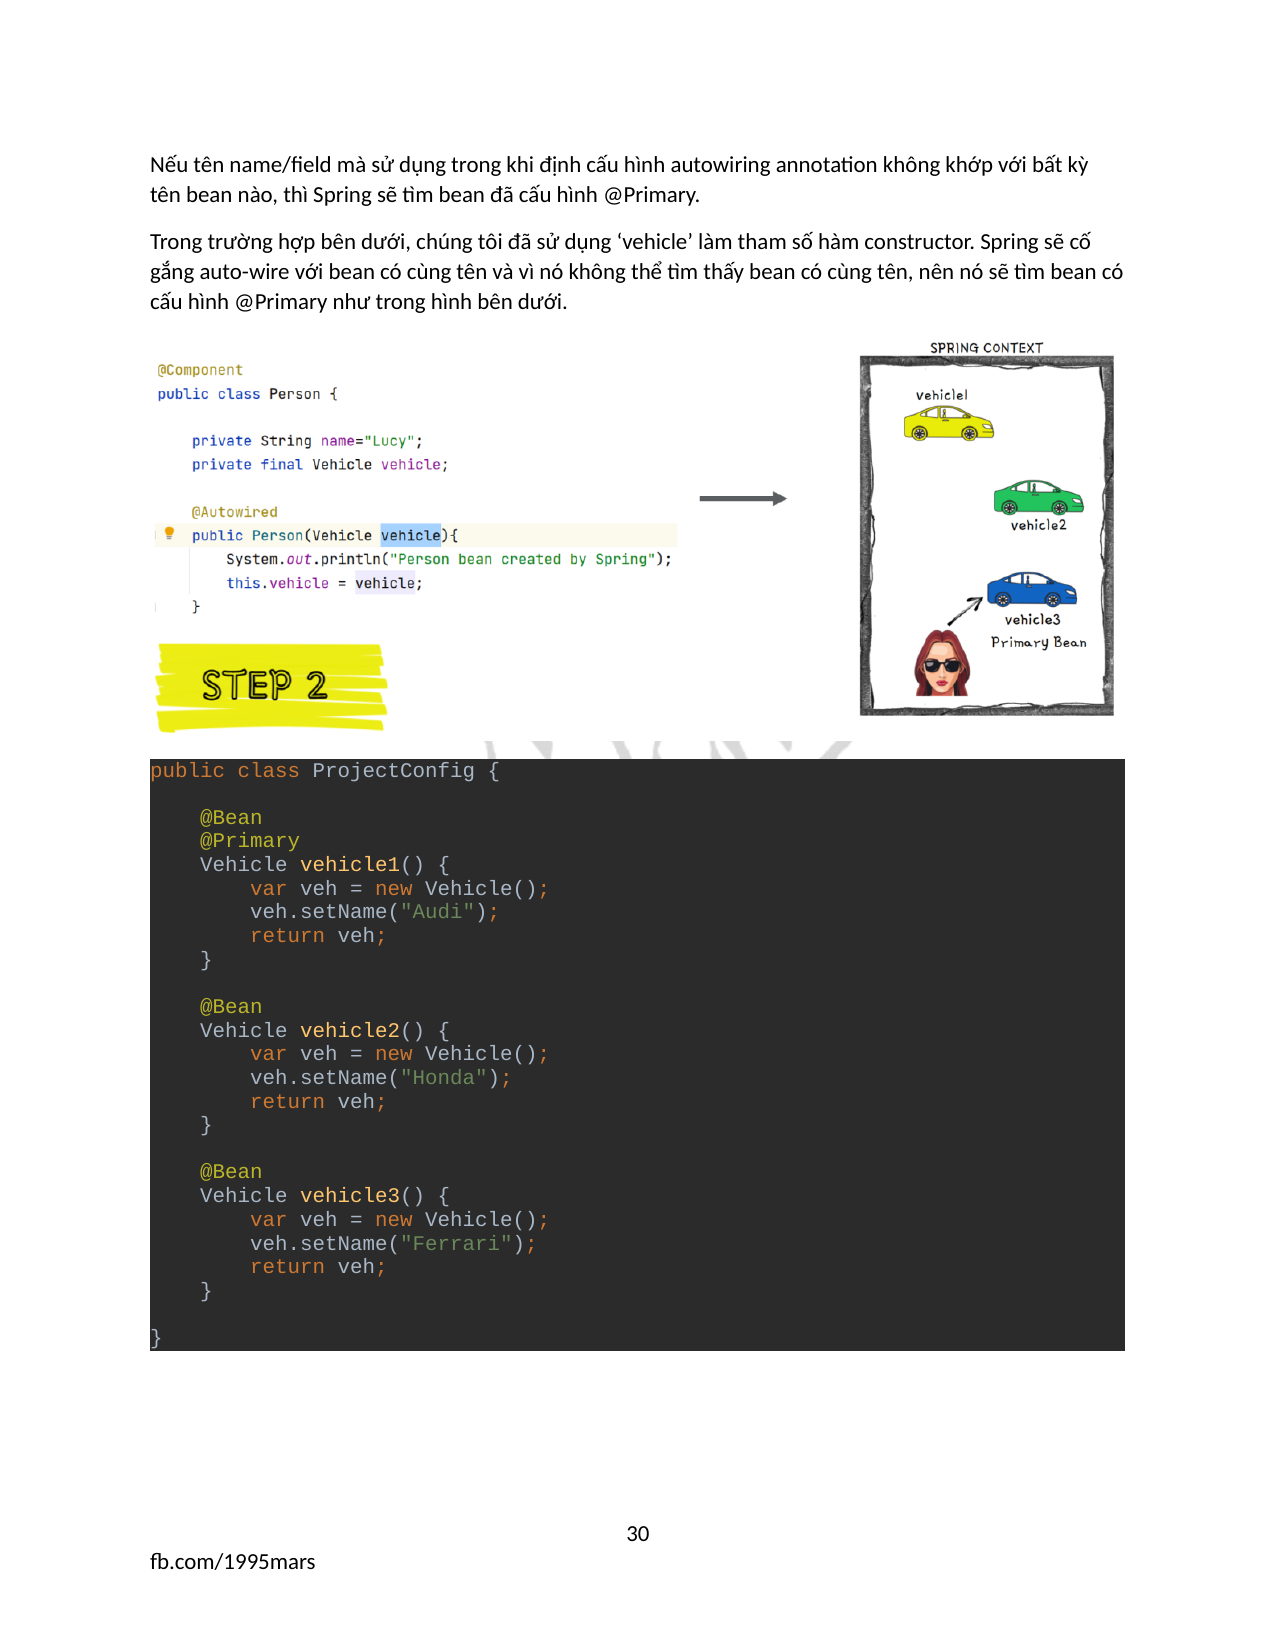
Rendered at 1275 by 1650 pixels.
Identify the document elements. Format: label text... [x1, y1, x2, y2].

text public class ProjectConfig { @Bean @Primary Vehicle vehicle1() { var veh = new Vehicle(); veh.setName("Audi"); return veh; } @Bean Vehicle vehicle2() { var veh = new Vehicle(); veh.setName("Honda"); return veh; } @Bean Vehicle vehicle3() { var veh = new Vehicle(); veh.setName("Ferrari"); return veh; } } [150, 759, 1125, 1351]
text Nếu tên name/field mà sử dụng trong khi định cấu hình autowiring annotation không khớp với bất kỳ tên bean nào, thì Spring sẽ tìm bean đã cấu hình @Primary. [150, 150, 1125, 208]
text Trong trường hợp bên dưới, chúng tôi đã sử dụng ‘vehicle’ làm tham số hàm constructor. Spring sẽ cố gắng auto-wire với bean có cùng tên và vì nó không thể tìm thấy bean có cùng tên, nên nó sẽ tìm bean có cấu hình @Primary như trong hình bên dưới. [150, 227, 1125, 316]
picture [150, 334, 1125, 741]
